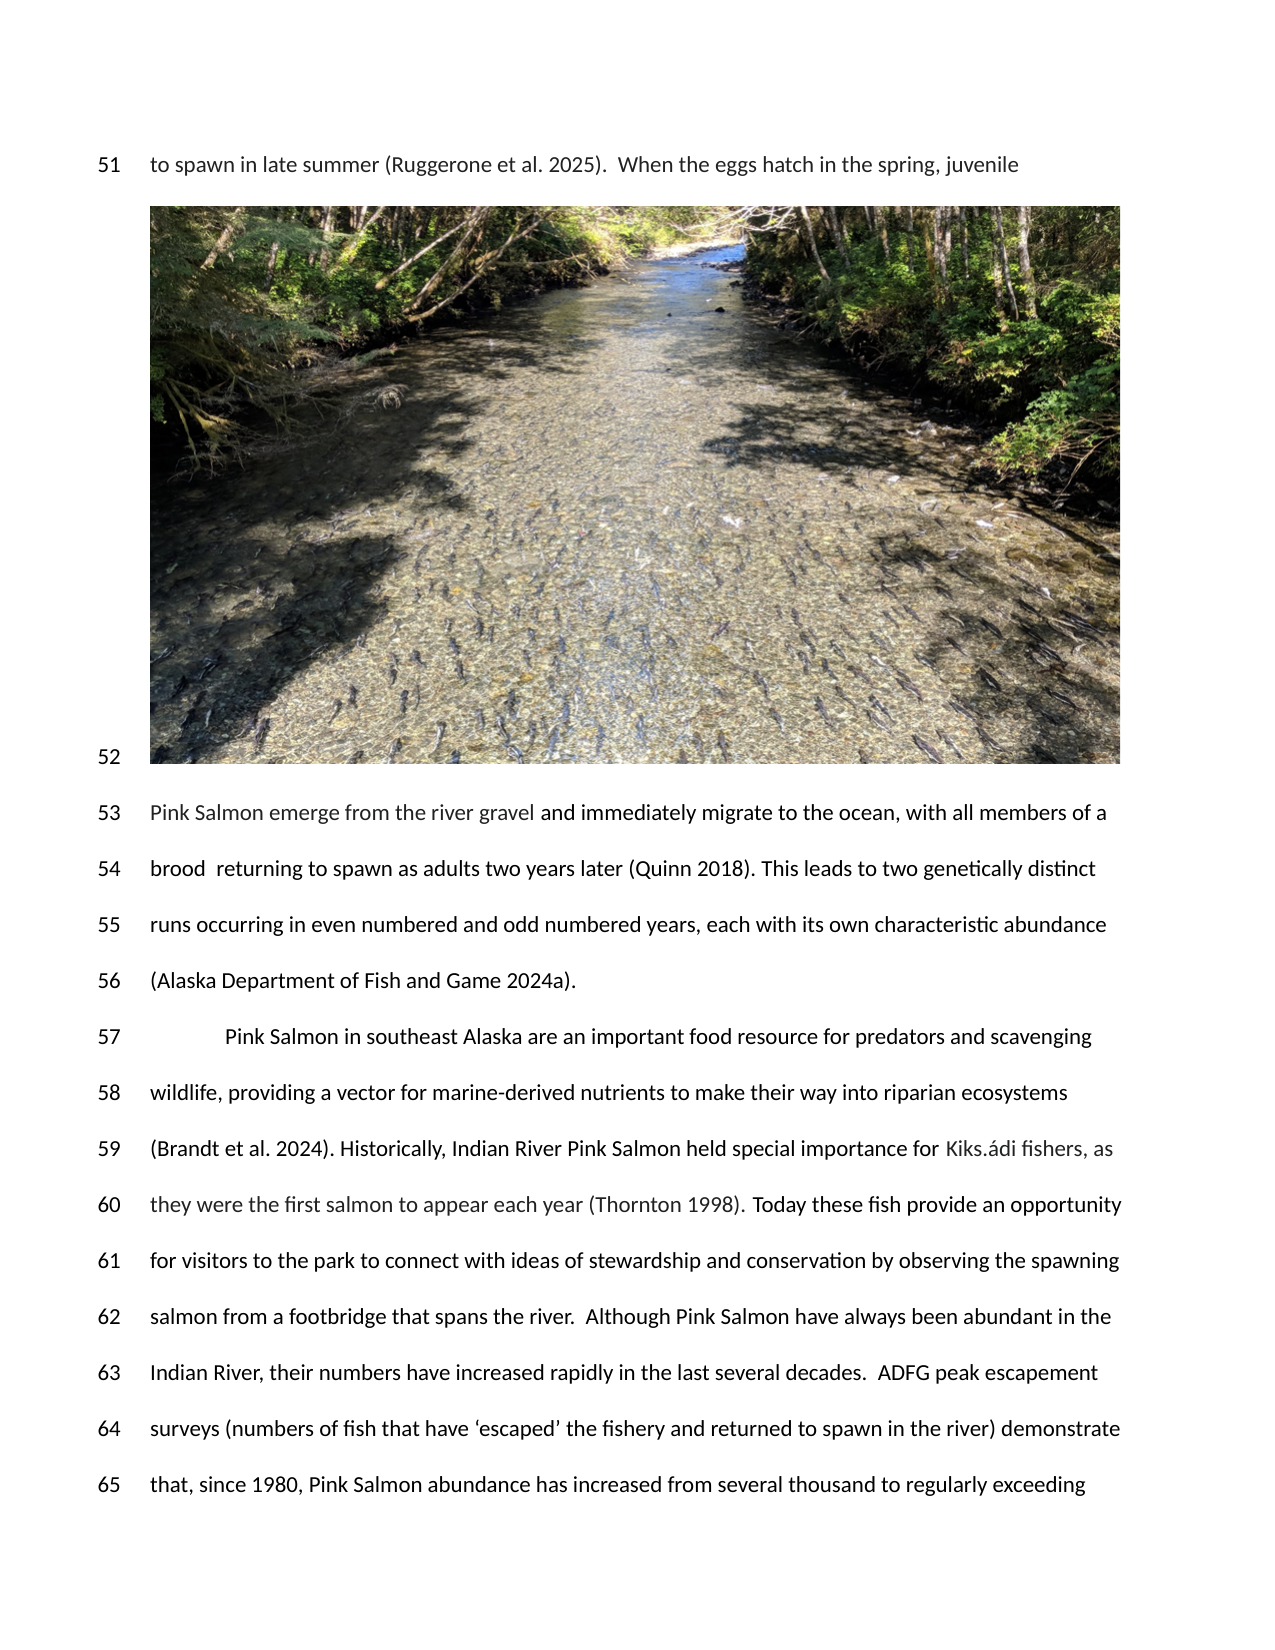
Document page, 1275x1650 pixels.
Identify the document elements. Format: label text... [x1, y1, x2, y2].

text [150, 1022, 1125, 1498]
picture [150, 206, 1121, 764]
text Pink Salmon emerge from the river gravel and immediately migrate to the ocean, with all members of a brood returning to spawn as adults two years later (Quinn 2018). This leads to two genetically distinct runs occurring in even numbered and odd numbered years, each with its own characteristic abundance (Alaska Department of Fish and Game 2024a). [150, 798, 1125, 994]
